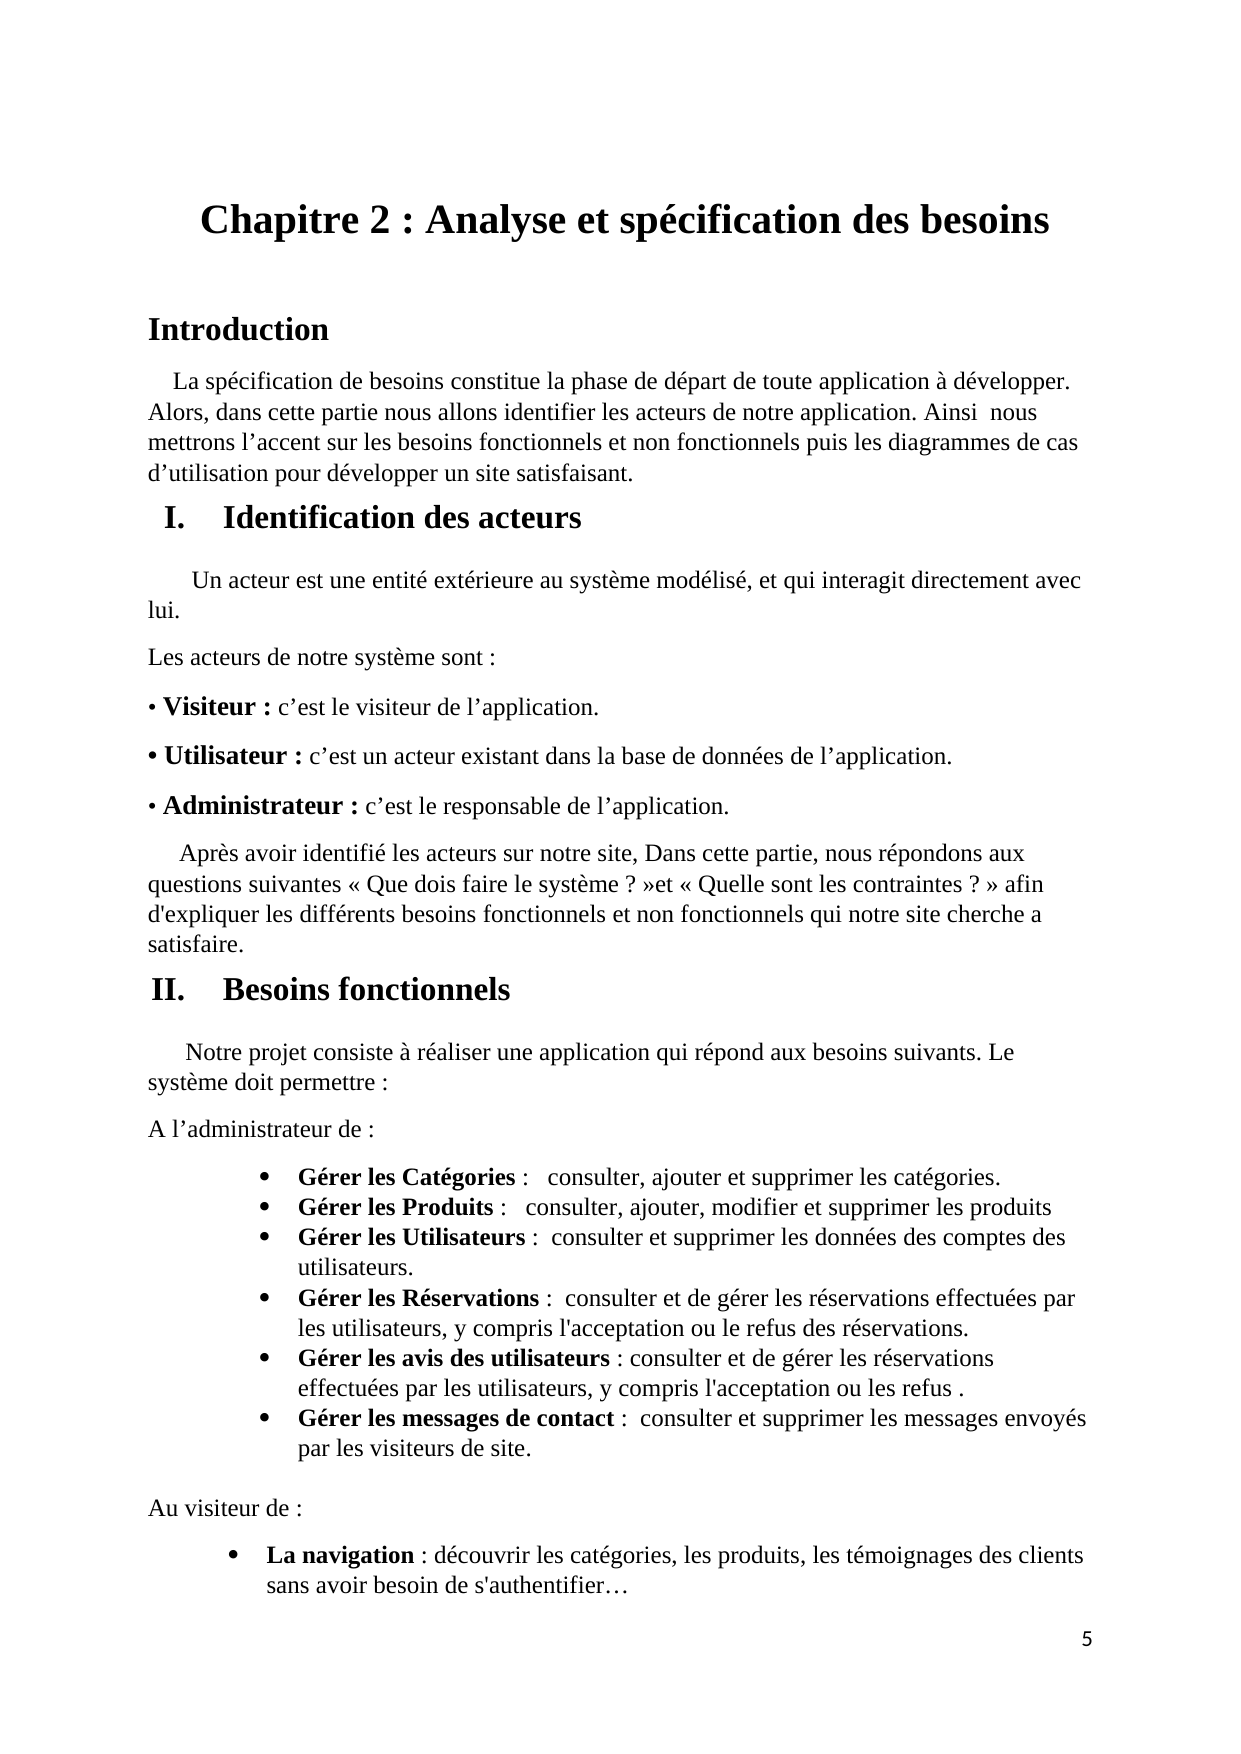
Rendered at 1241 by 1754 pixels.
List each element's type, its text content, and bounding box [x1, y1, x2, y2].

list Gérer les Utilisateurs : consulter et supprimer les données des comptes des utilisateurs. [260, 1222, 1093, 1282]
text Un acteur est une entité extérieure au système modélisé, et qui interagit directement avec lui. [148, 565, 1093, 624]
text Après avoir identifié les acteurs sur notre site, Dans cette partie, nous répondons aux questions suivantes « Que dois faire le système ? »et « Quelle sont les contraintes ? » afin d'expliquer les différents besoins fonctionnels et non fonctionnels qui notre site cherche a satisfaire. [148, 838, 1093, 958]
text Introduction [148, 309, 1093, 347]
list Gérer les avis des utilisateurs : consulter et de gérer les réservations effectuées par les utilisateurs, y compris l'acceptation ou les refus . [260, 1342, 1093, 1402]
list La navigation : découvrir les catégories, les produits, les témoignages des clients sans avoir besoin de s'authentifier… [229, 1540, 1093, 1600]
text • Visiteur : c’est le visiteur de l’application. [148, 689, 1093, 721]
text Au visiteur de : [148, 1493, 1093, 1521]
text • Administrateur : c’est le responsable de l’application. [148, 789, 1093, 820]
text A l’administrateur de : [148, 1114, 1093, 1143]
list Besoins fonctionnels [185, 977, 1093, 1007]
text Les acteurs de notre système sont : [148, 642, 1093, 671]
text La spécification de besoins constitue la phase de départ de toute application à développer. Alors, dans cette partie nous allons identifier les acteurs de notre application. Ainsi nous mettrons l’accent sur les besoins fonctionnels et non fonctionnels puis les diagrammes de cas d’utilisation pour développer un site satisfaisant. [148, 366, 1093, 486]
list Identification des acteurs [185, 505, 1093, 535]
list Gérer les messages de contact : consulter et supprimer les messages envoyés par les visiteurs de site. [260, 1402, 1093, 1462]
list Gérer les Catégories : consulter, ajouter et supprimer les catégories. [260, 1161, 1093, 1192]
text • Utilisateur : c’est un acteur existant dans la base de données de l’application. [148, 739, 1093, 770]
text Chapitre 2 : Analyse et spécification des besoins [148, 195, 1093, 243]
list Gérer les Produits : consulter, ajouter, modifier et supprimer les produits [260, 1192, 1093, 1222]
list Gérer les Réservations : consulter et de gérer les réservations effectuées par les utilisateurs, y compris l'acceptation ou le refus des réservations. [260, 1282, 1093, 1342]
text Notre projet consiste à réaliser une application qui répond aux besoins suivants. Le système doit permettre : [148, 1037, 1093, 1096]
